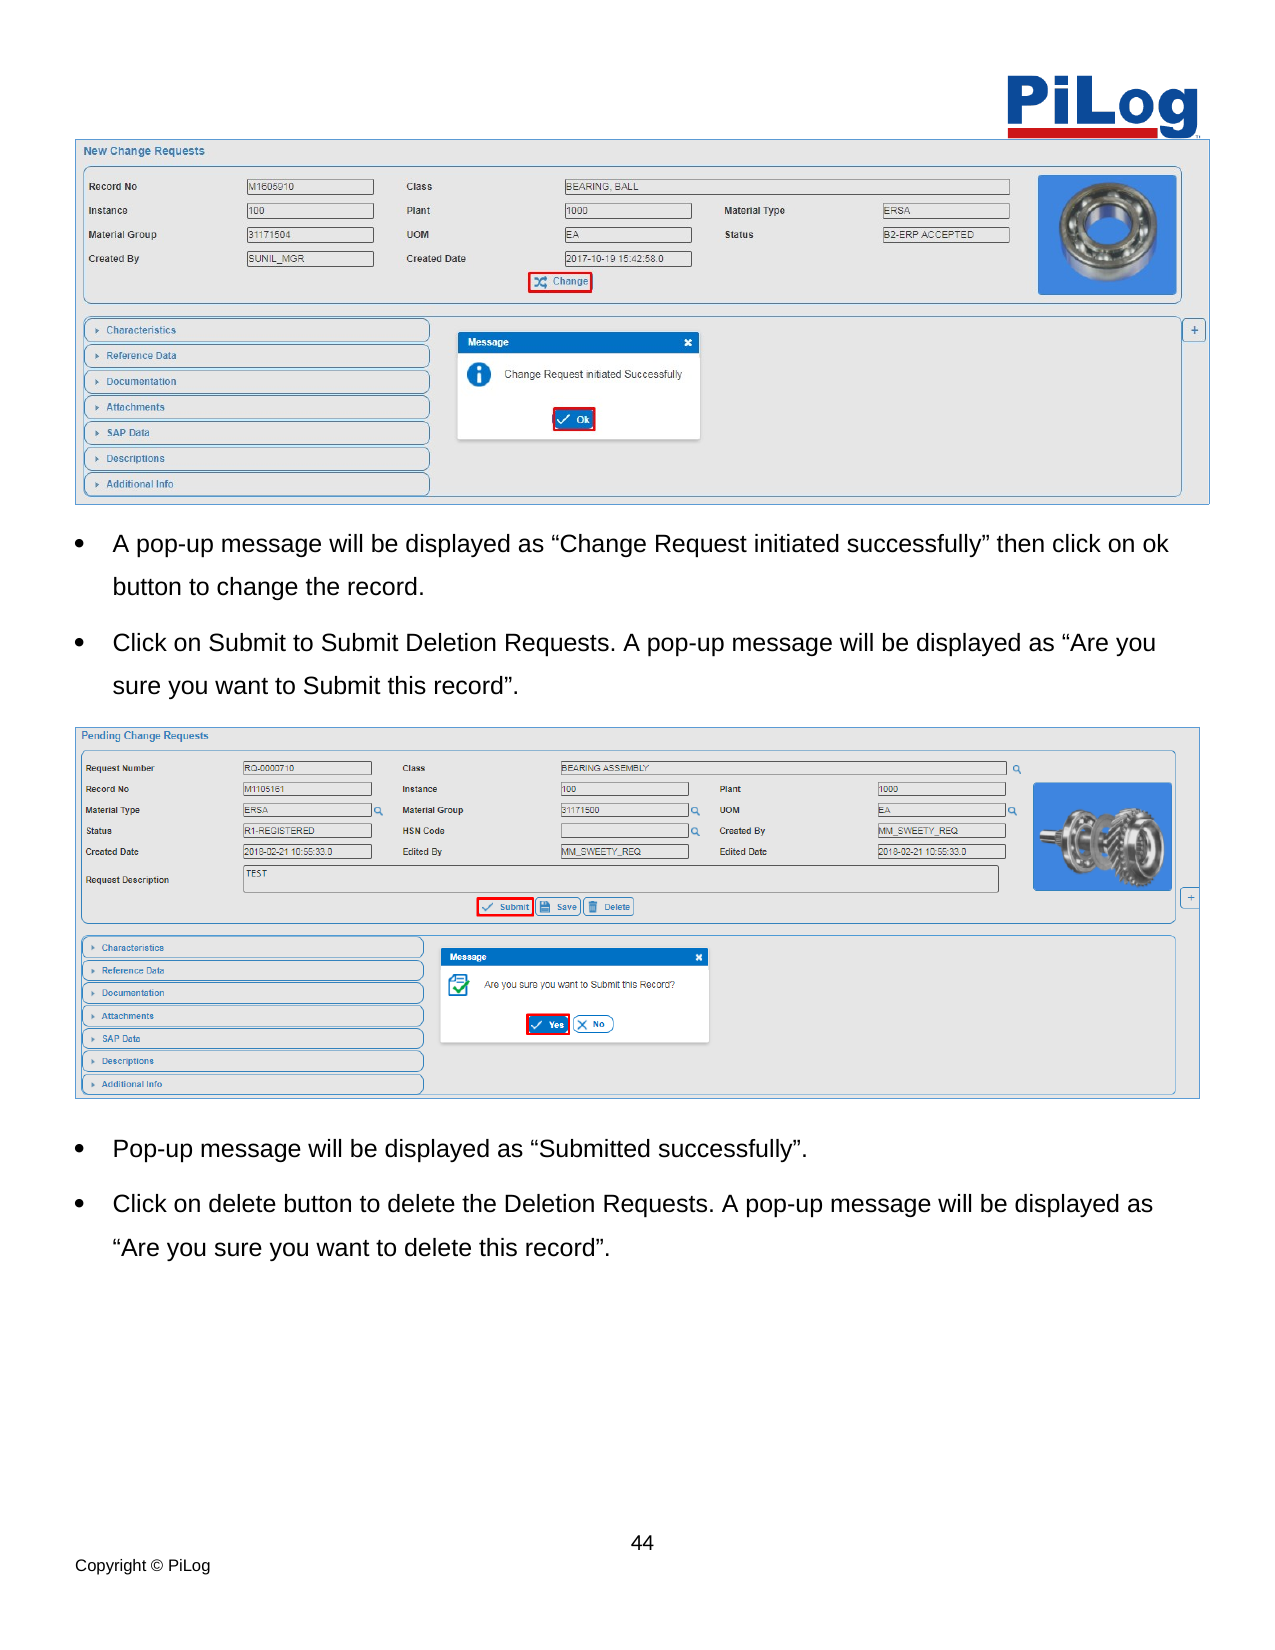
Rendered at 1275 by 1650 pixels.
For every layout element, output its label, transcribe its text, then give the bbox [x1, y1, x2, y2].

list Click on delete button to delete the Deletion Requests. A pop-up message will be displayed as “Are you sure you want to delete this record”. [75, 1189, 1200, 1261]
picture [76, 728, 1199, 1098]
list Click on Submit to Submit Deletion Requests. A pop-up message will be displayed as “Are you sure you want to Submit this record”. [75, 628, 1200, 700]
picture [1007, 75, 1200, 139]
list A pop-up message will be displayed as “Change Request initiated successfully” then click on ok button to change the record. [75, 529, 1200, 601]
list Pop-up message will be displayed as “Submitted successfully”. [75, 1134, 1200, 1162]
picture [76, 140, 1209, 504]
